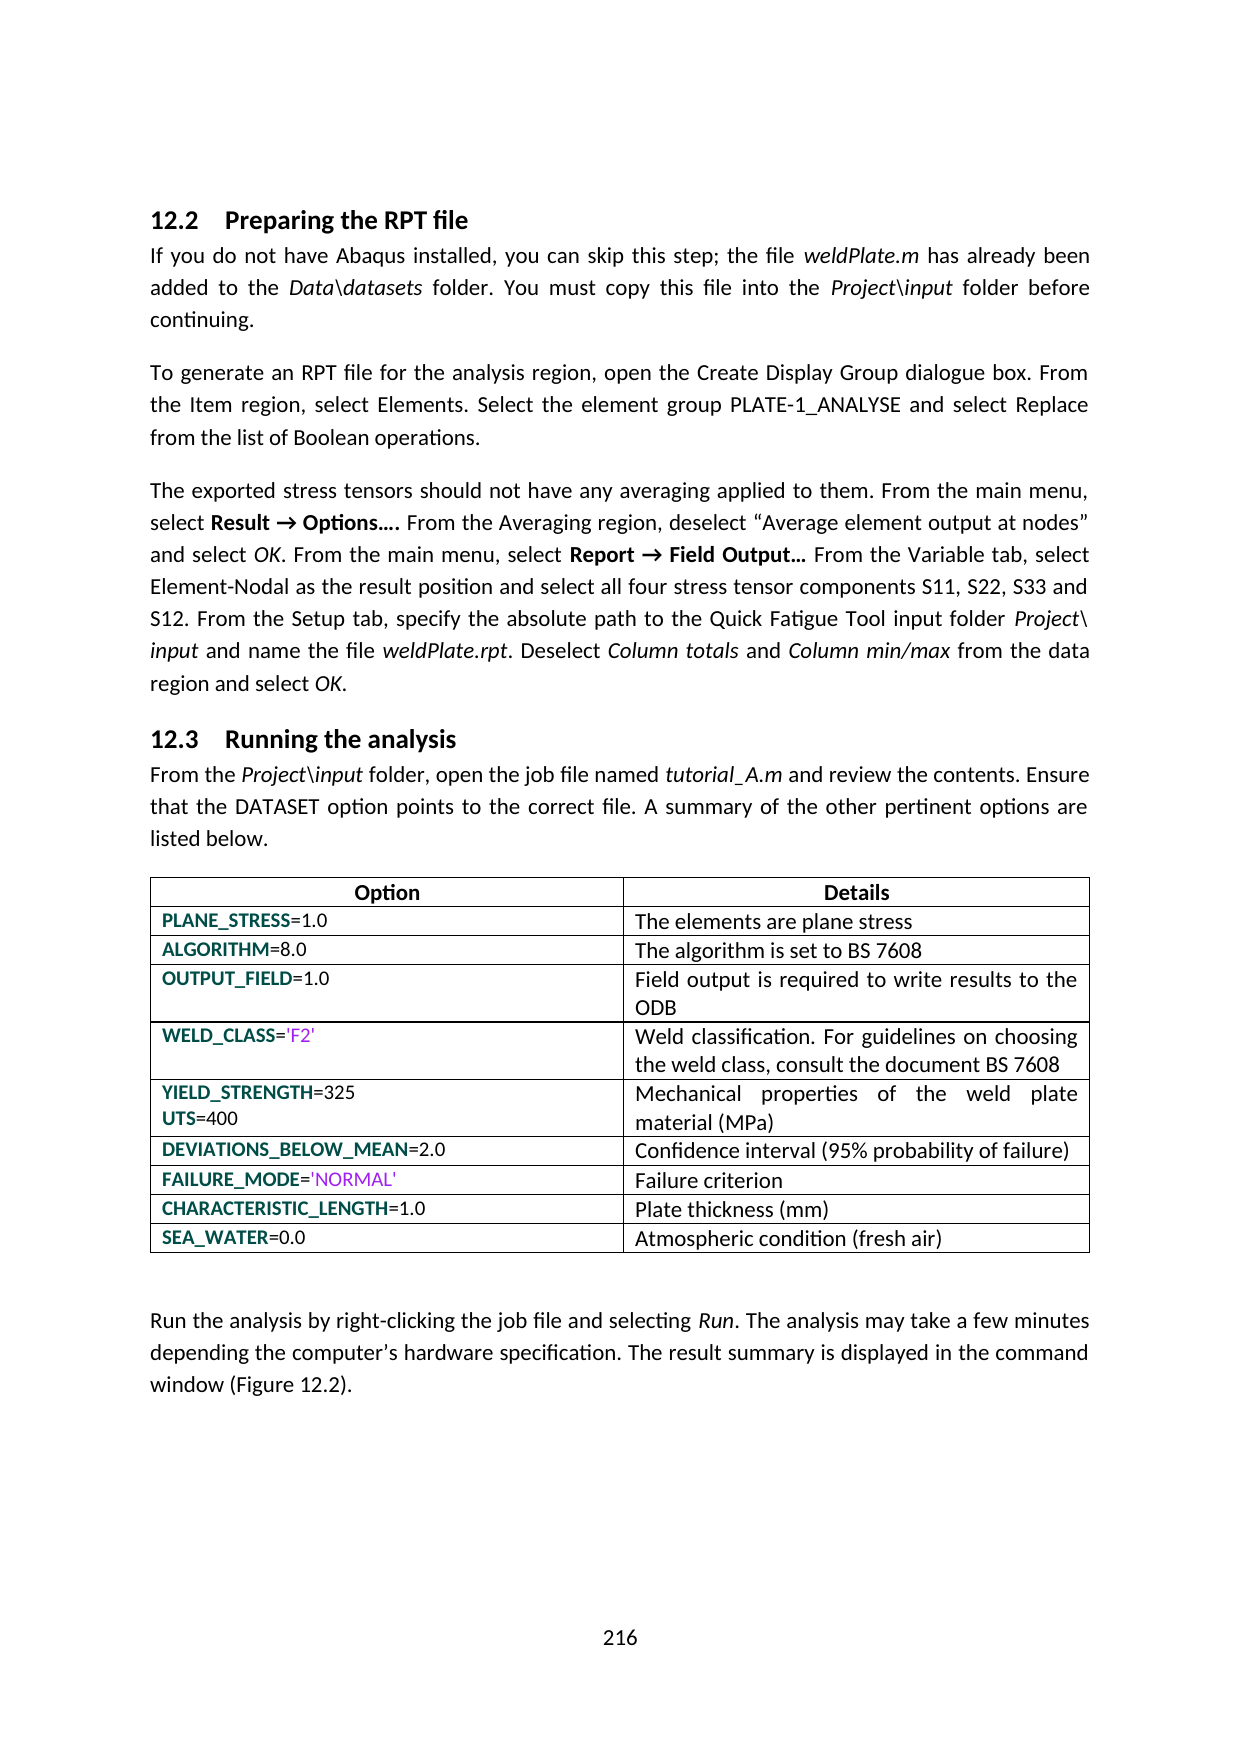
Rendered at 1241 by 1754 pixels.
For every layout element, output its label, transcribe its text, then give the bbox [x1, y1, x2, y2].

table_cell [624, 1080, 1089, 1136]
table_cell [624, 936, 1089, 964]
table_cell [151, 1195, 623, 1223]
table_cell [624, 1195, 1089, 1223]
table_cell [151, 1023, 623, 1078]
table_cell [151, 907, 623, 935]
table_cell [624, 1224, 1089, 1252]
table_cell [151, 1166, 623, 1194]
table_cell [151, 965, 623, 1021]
subtitle 12.2 Preparing the RPT file [150, 203, 1090, 236]
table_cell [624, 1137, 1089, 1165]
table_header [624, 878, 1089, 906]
text To generate an RPT file for the analysis region, open the Create Display Group dialogue box. From the Item region, select Elements. Select the element group PLATE-1_ANALYSE and select Replace from the list of Boolean operations. [150, 358, 1090, 451]
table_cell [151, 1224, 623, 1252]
text The exported stress tensors should not have any averaging applied to them. From the main menu, select Result → Options…. From the Averaging region, deselect “Average element output at nodes” and select OK. From the main menu, select Report → Field Output… From the Variable tab, select Element-Nodal as the result position and select all four stress tensor components S11, S22, S33 and S12. From the Setup tab, specify the absolute path to the Quick Fatigue Tool input folder Project\input and name the file weldPlate.rpt. Deselect Column totals and Column min/max from the data region and select OK. [150, 476, 1090, 697]
subtitle 12.3 Running the analysis [150, 722, 1090, 755]
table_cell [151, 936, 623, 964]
text If you do not have Abaqus installed, you can skip this step; the file weldPlate.m has already been added to the Data\datasets folder. You must copy this file into the Project\input folder before continuing. [150, 241, 1090, 333]
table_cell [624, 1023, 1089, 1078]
text Run the analysis by right-clicking the job file and selecting Run. The analysis may take a few minutes depending the computer’s hardware specification. The result summary is displayed in the command window (Figure 12.2). [150, 1306, 1090, 1398]
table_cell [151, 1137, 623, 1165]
text From the Project\input folder, open the job file named tutorial_A.m and review the contents. Ensure that the DATASET option points to the correct file. A summary of the other pertinent options are listed below. [150, 760, 1090, 852]
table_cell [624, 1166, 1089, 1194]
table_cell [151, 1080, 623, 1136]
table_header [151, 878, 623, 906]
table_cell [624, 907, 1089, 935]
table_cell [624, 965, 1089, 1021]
